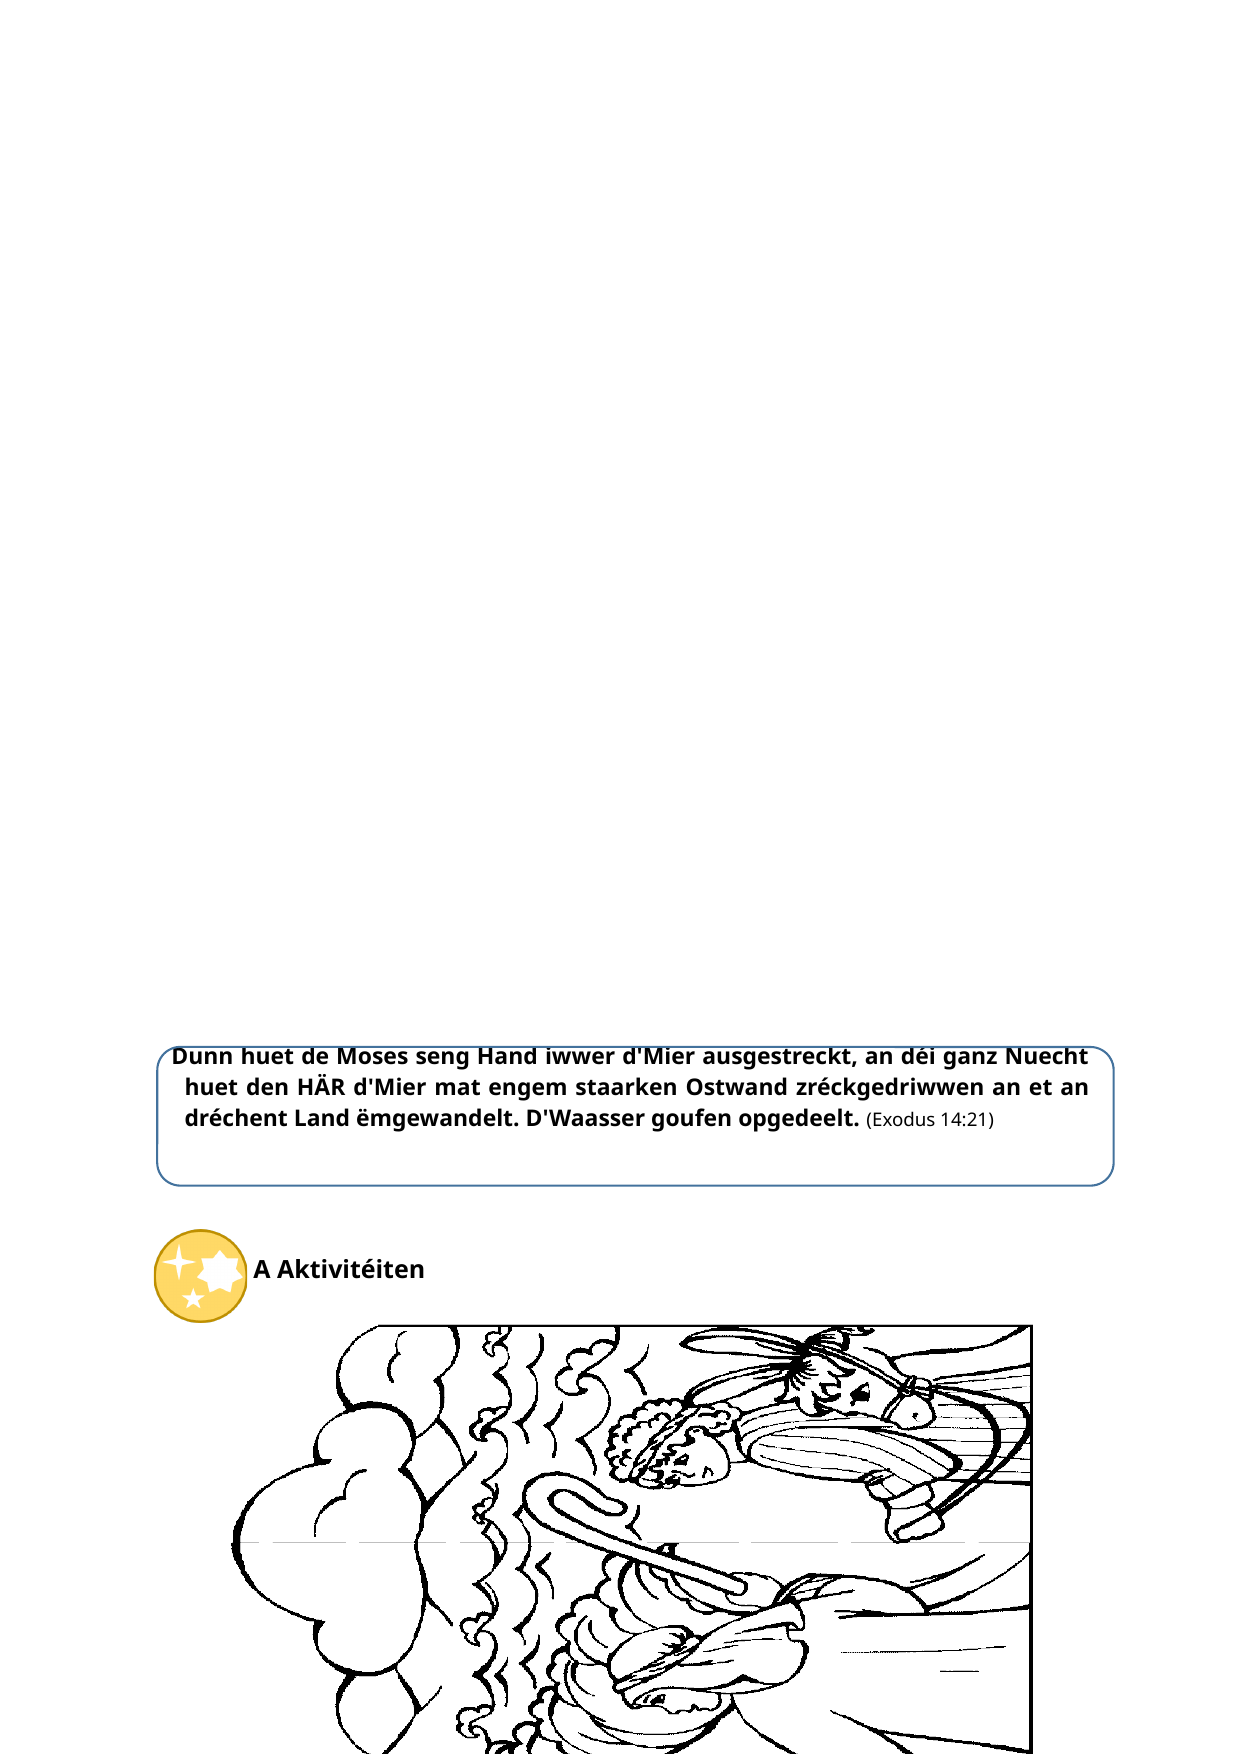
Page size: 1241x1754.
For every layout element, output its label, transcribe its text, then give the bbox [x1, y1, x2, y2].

text A Aktivitéiten [248, 1252, 1090, 1286]
picture [153, 1229, 1041, 1754]
text Dunn huet de Moses seng Hand iwwer d'Mier ausgestreckt, an déi ganz Nuecht huet den HÄR d'Mier mat engem staarken Ostwand zréckgedriwwen an et an dréchent Land ëmgewandelt. D'Waasser goufen opgedeelt. (Exodus 14:21) [150, 1040, 1090, 1133]
